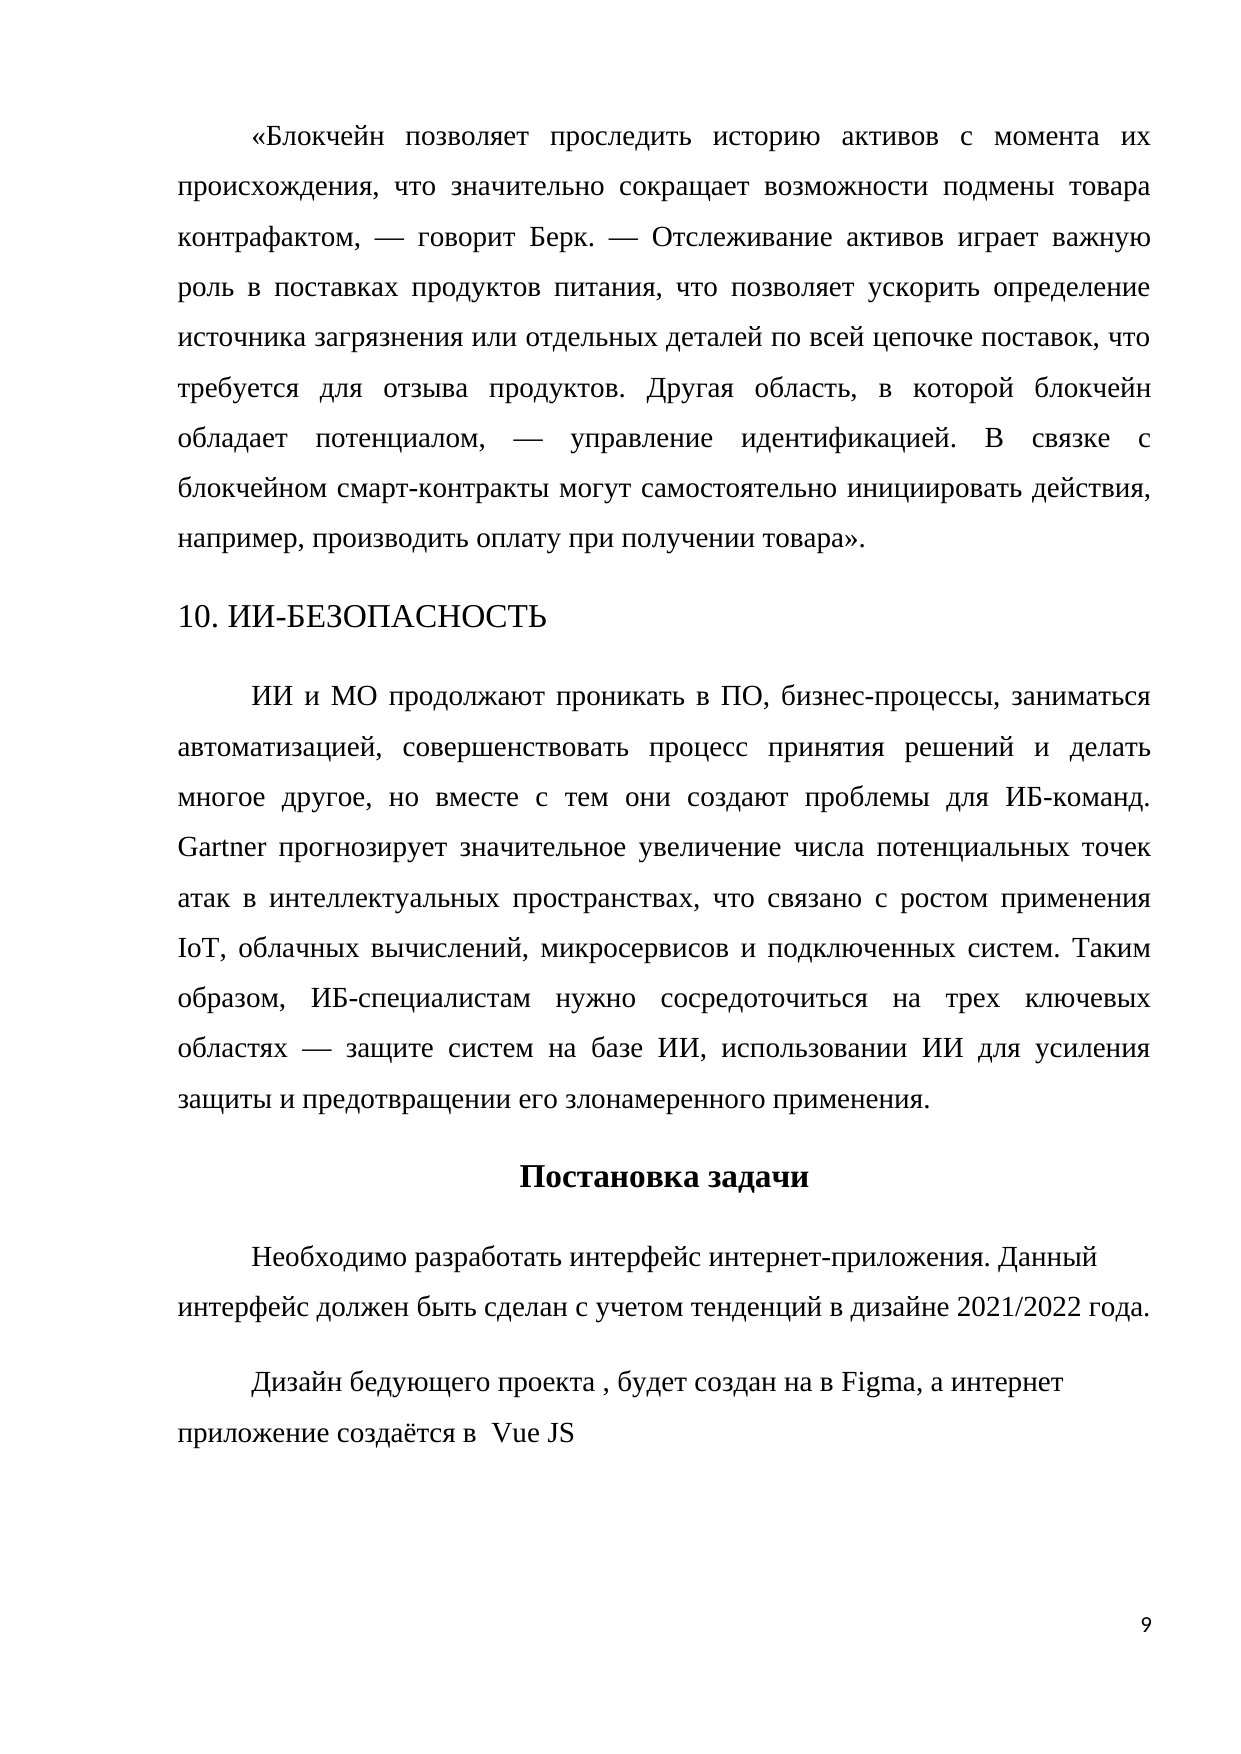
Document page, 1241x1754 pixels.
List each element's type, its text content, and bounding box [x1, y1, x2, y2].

text ИИ и МО продолжают проникать в ПО, бизнес-процессы, заниматься автоматизацией, совершенствовать процесс принятия решений и делать многое другое, но вместе с тем они создают проблемы для ИБ-команд. Gartner прогнозирует значительное увеличение числа потенциальных точек атак в интеллектуальных пространствах, что связано с ростом применения IoT, облачных вычислений, микросервисов и подключенных систем. Таким образом, ИБ-специалистам нужно сосредоточиться на трех ключевых областях — защите систем на базе ИИ, использовании ИИ для усиления защиты и предотвращении его злонамеренного применения. [177, 678, 1152, 1114]
text «Блокчейн позволяет проследить историю активов с момента их происхождения, что значительно сокращает возможности подмены товара контрафактом, — говорит Берк. — Отслеживание активов играет важную роль в поставках продуктов питания, что позволяет ускорить определение источника загрязнения или отдельных деталей по всей цепочке поставок, что требуется для отзыва продуктов. Другая область, в которой блокчейн обладает потенциалом, — управление идентификацией. В связке с блокчейном смарт-контракты могут самостоятельно инициировать действия, например, производить оплату при получении товара». [177, 118, 1152, 554]
text Дизайн бедующего проекта , будет создан на в Figma, а интернет приложение создаётся в Vue JS [177, 1364, 1152, 1448]
subtitle 10. ИИ-БЕЗОПАСНОСТЬ [177, 596, 1152, 634]
subtitle Постановка задачи [177, 1156, 1152, 1194]
text Необходимо разработать интерфейс интернет-приложения. Данный интерфейс должен быть сделан с учетом тенденций в дизайне 2021/2022 года. [177, 1239, 1152, 1323]
